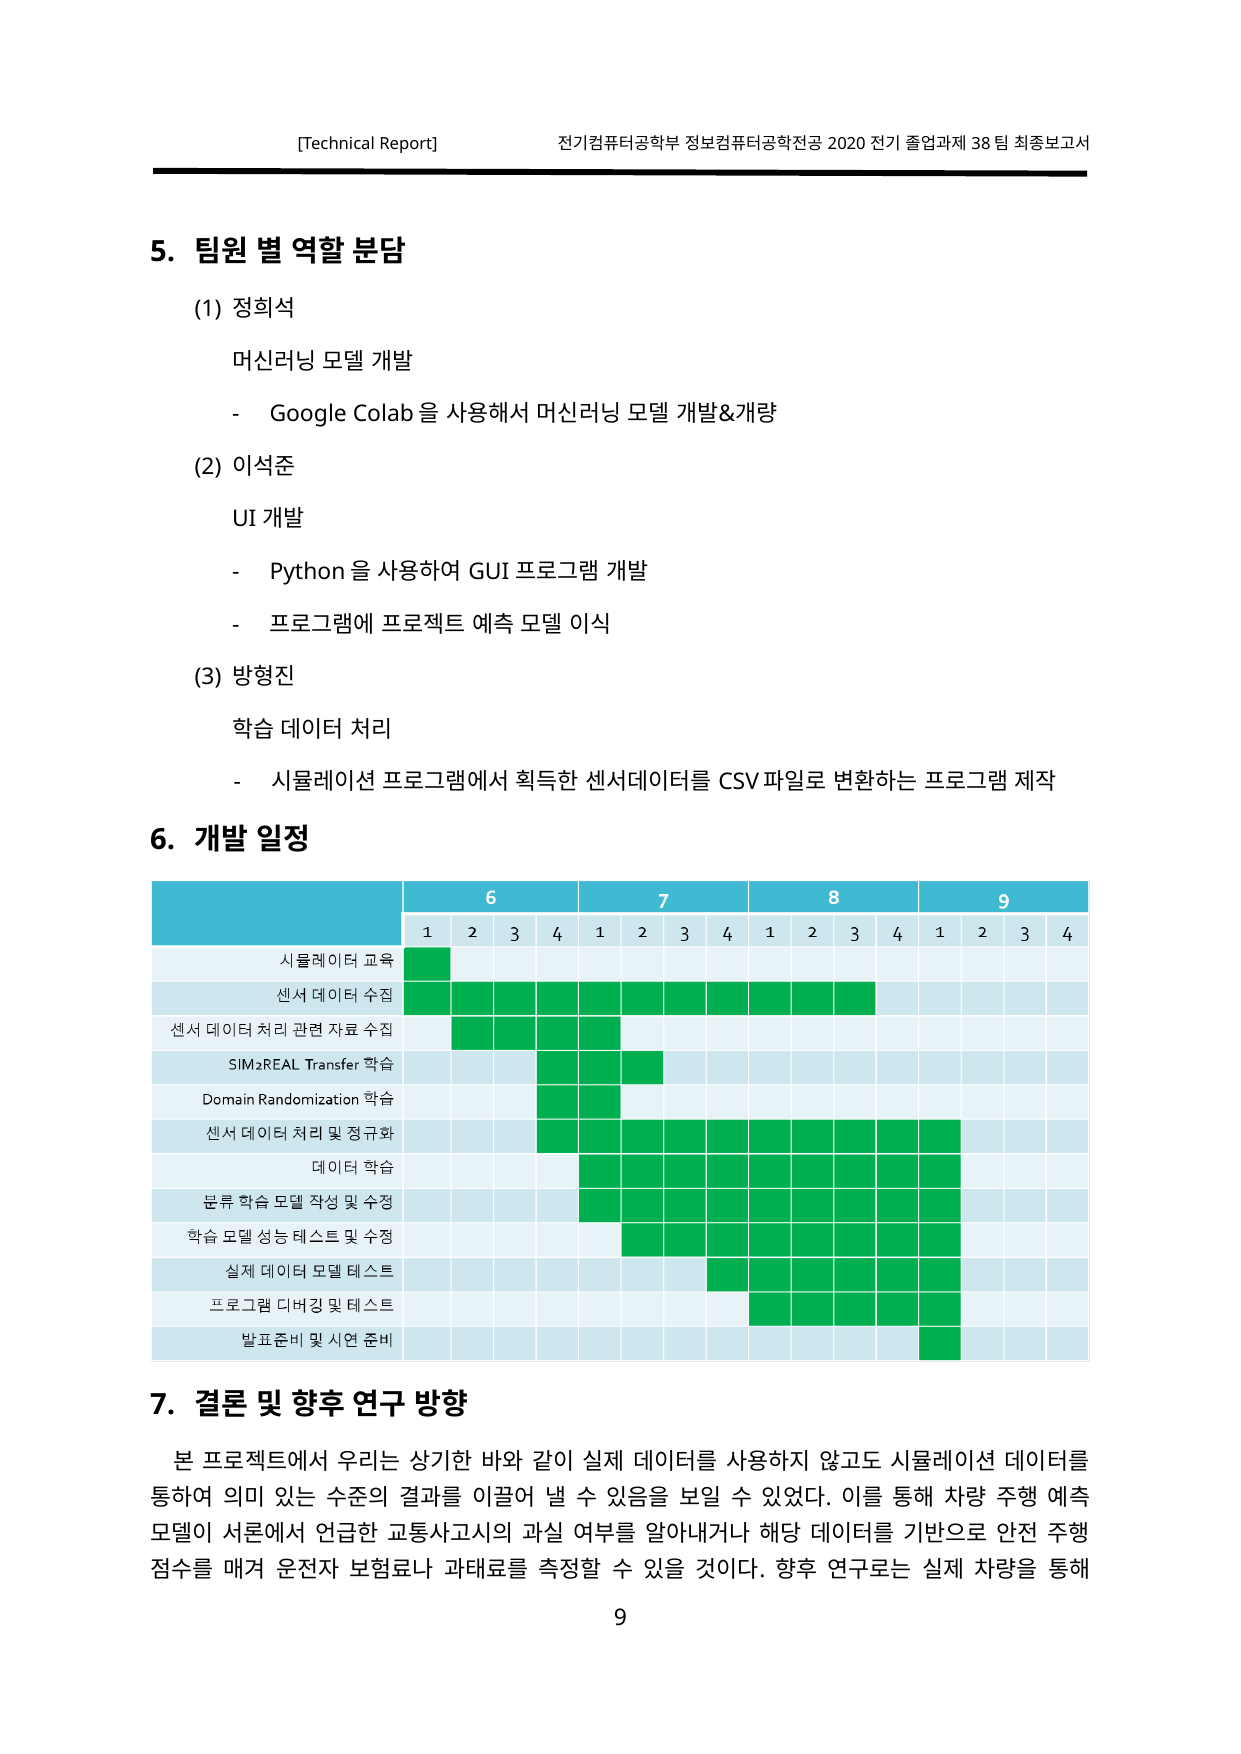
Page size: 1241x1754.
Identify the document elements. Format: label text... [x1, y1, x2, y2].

list 시뮬레이션 프로그램에서 획득한 센서데이터를 CSV파일로 변환하는 프로그램 제작 [233, 763, 1090, 797]
text UI 개발 [232, 500, 1090, 534]
text 머신러닝 모델 개발 [232, 343, 1090, 376]
list 방형진 [194, 658, 1090, 691]
subtitle 개발 일정 [150, 816, 1090, 858]
list Python을 사용하여 GUI 프로그램 개발 [232, 553, 1090, 586]
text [150, 1443, 1090, 1584]
list 이석준 [194, 448, 1090, 481]
subtitle 팀원 별 역할 분담 [150, 228, 1090, 270]
picture [150, 878, 1091, 1362]
list 정희석 [194, 290, 1090, 323]
list 학습 데이터 처리 [232, 711, 1090, 744]
list 프로그램에 프로젝트 예측 모델 이식 [232, 606, 1090, 639]
subtitle 결론 및 향후 연구 방향 [150, 1381, 1090, 1423]
list Google Colab을 사용해서 머신러닝 모델 개발&개량 [232, 395, 1090, 428]
